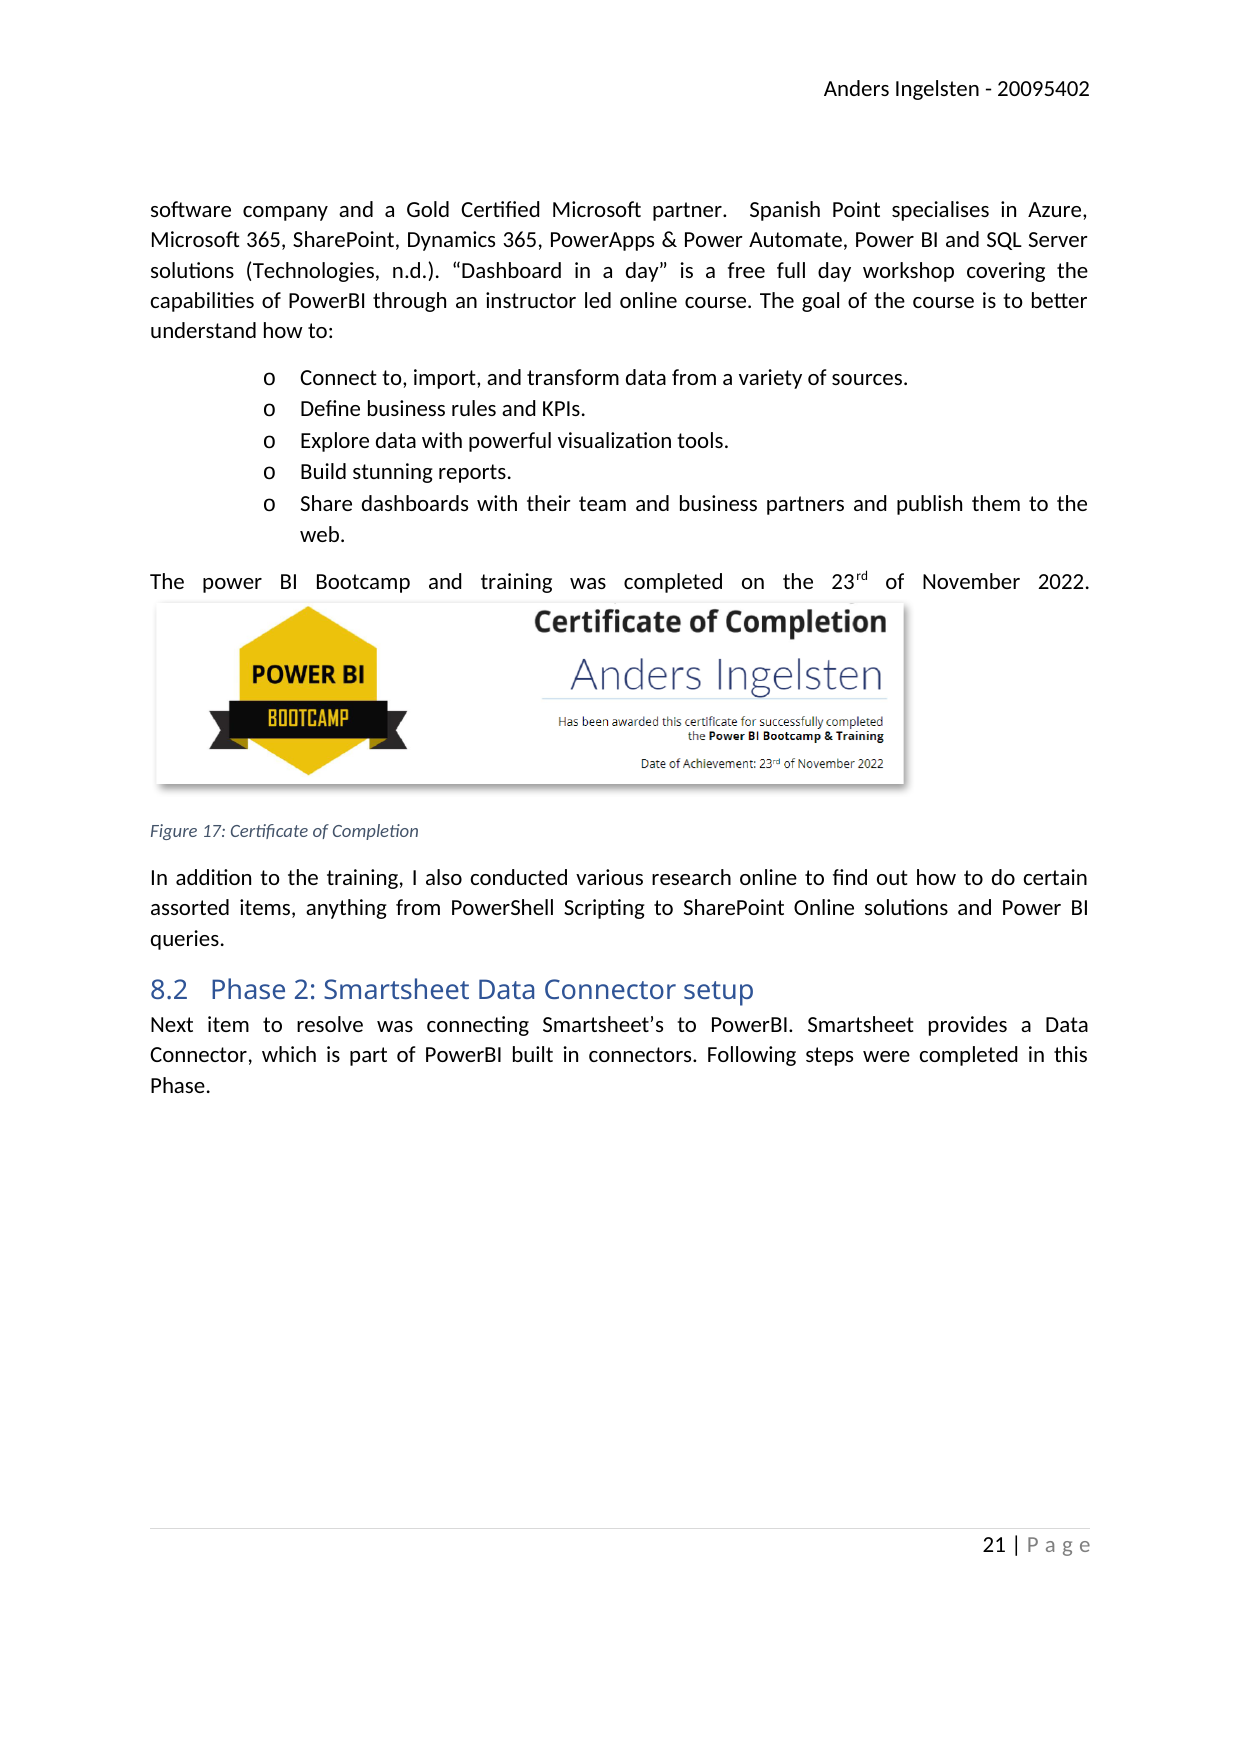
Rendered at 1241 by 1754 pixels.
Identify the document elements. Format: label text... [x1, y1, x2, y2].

text Figure 17: Certificate of Completion [150, 819, 1090, 842]
list Build stunning reports. [262, 457, 1090, 487]
list Define business rules and KPIs. [262, 394, 1090, 424]
list Share dashboards with their team and business partners and publish them to the web. [262, 489, 1090, 548]
subtitle Phase 2: Smartsheet Data Connector setup [150, 971, 1090, 1007]
text Next item to resolve was connecting Smartsheet’s to PowerBI. Smartsheet provides a Data Connector, which is part of PowerBI built in connectors. Following steps were completed in this Phase. [150, 1010, 1090, 1099]
picture [156, 603, 904, 784]
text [150, 195, 1090, 344]
list Explore data with powerful visualization tools. [262, 426, 1090, 455]
text In addition to the training, I also conducted various research online to find out how to do certain assorted items, anything from PowerShell Scripting to SharePoint Online solutions and Power BI queries. [150, 863, 1090, 952]
list Connect to, import, and transform data from a variety of sources. [262, 363, 1090, 392]
